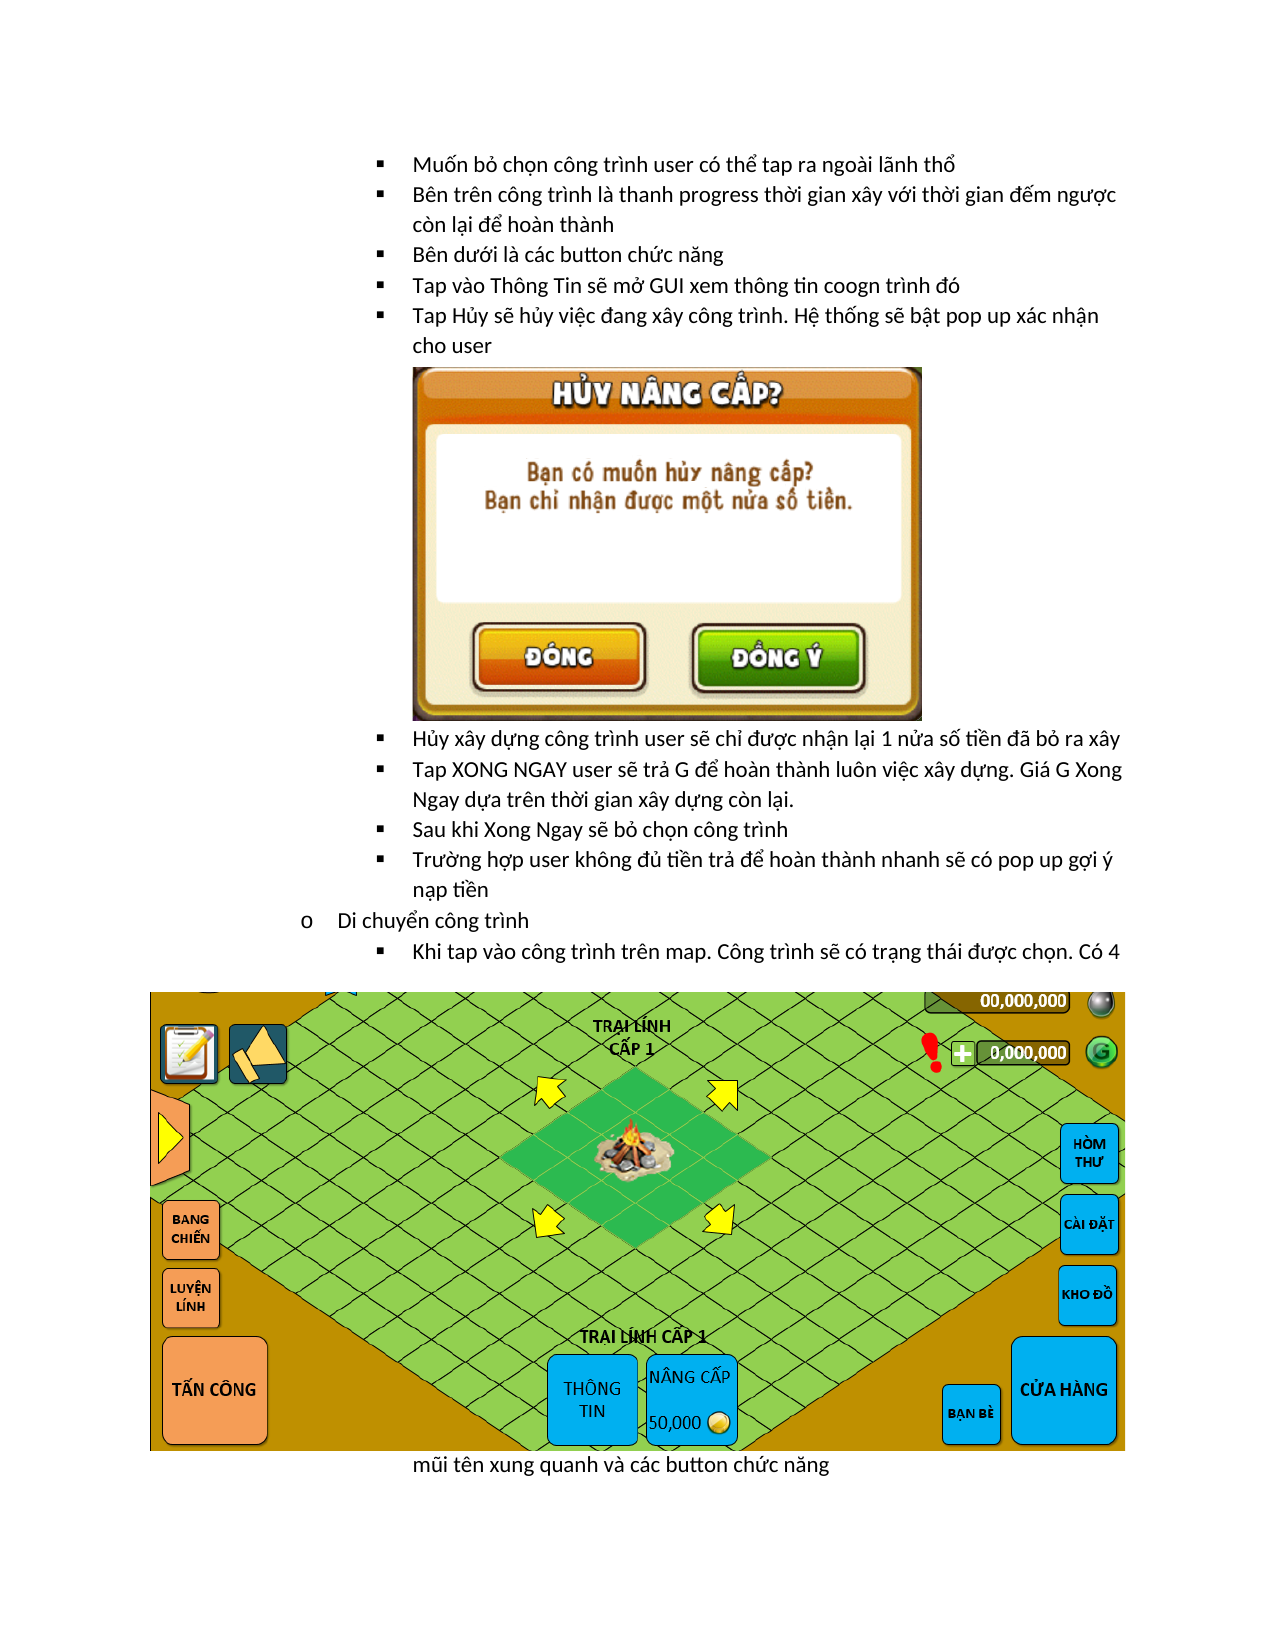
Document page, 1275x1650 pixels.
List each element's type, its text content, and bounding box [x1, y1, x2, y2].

list Di chuyển công trình [300, 906, 1125, 935]
list Khi tap vào công trình trên map. Công trình sẽ có trạng thái được chọn. Có 4 mũi tên xung quanh và các button chức năng [375, 1451, 1125, 1478]
list Bên dưới là các button chức năng [375, 241, 1125, 269]
list Muốn bỏ chọn công trình user có thể tap ra ngoài lãnh thổ [375, 150, 1125, 178]
list Trường hợp user không đủ tiền trả để hoàn thành nhanh sẽ có pop up gợi ý nạp tiền [375, 845, 1125, 903]
list Khi tap vào công trình trên map. Công trình sẽ có trạng thái được chọn. Có 4 mũi tên xung quanh và các button chức năng [375, 937, 1125, 992]
picture [412, 367, 922, 721]
picture [150, 992, 1125, 1451]
list Tap vào Thông Tin sẽ mở GUI xem thông tin coogn trình đó [375, 271, 1125, 299]
list Tap Hủy sẽ hủy việc đang xây công trình. Hệ thống sẽ bật pop up xác nhận cho user [375, 301, 1125, 359]
list Tap XONG NGAY user sẽ trả G để hoàn thành luôn việc xây dựng. Giá G Xong Ngay dựa trên thời gian xây dựng còn lại. [375, 755, 1125, 813]
list Sau khi Xong Ngay sẽ bỏ chọn công trình [375, 815, 1125, 843]
list Bên trên công trình là thanh progress thời gian xây với thời gian đếm ngược còn lại để hoàn thành [375, 180, 1125, 238]
